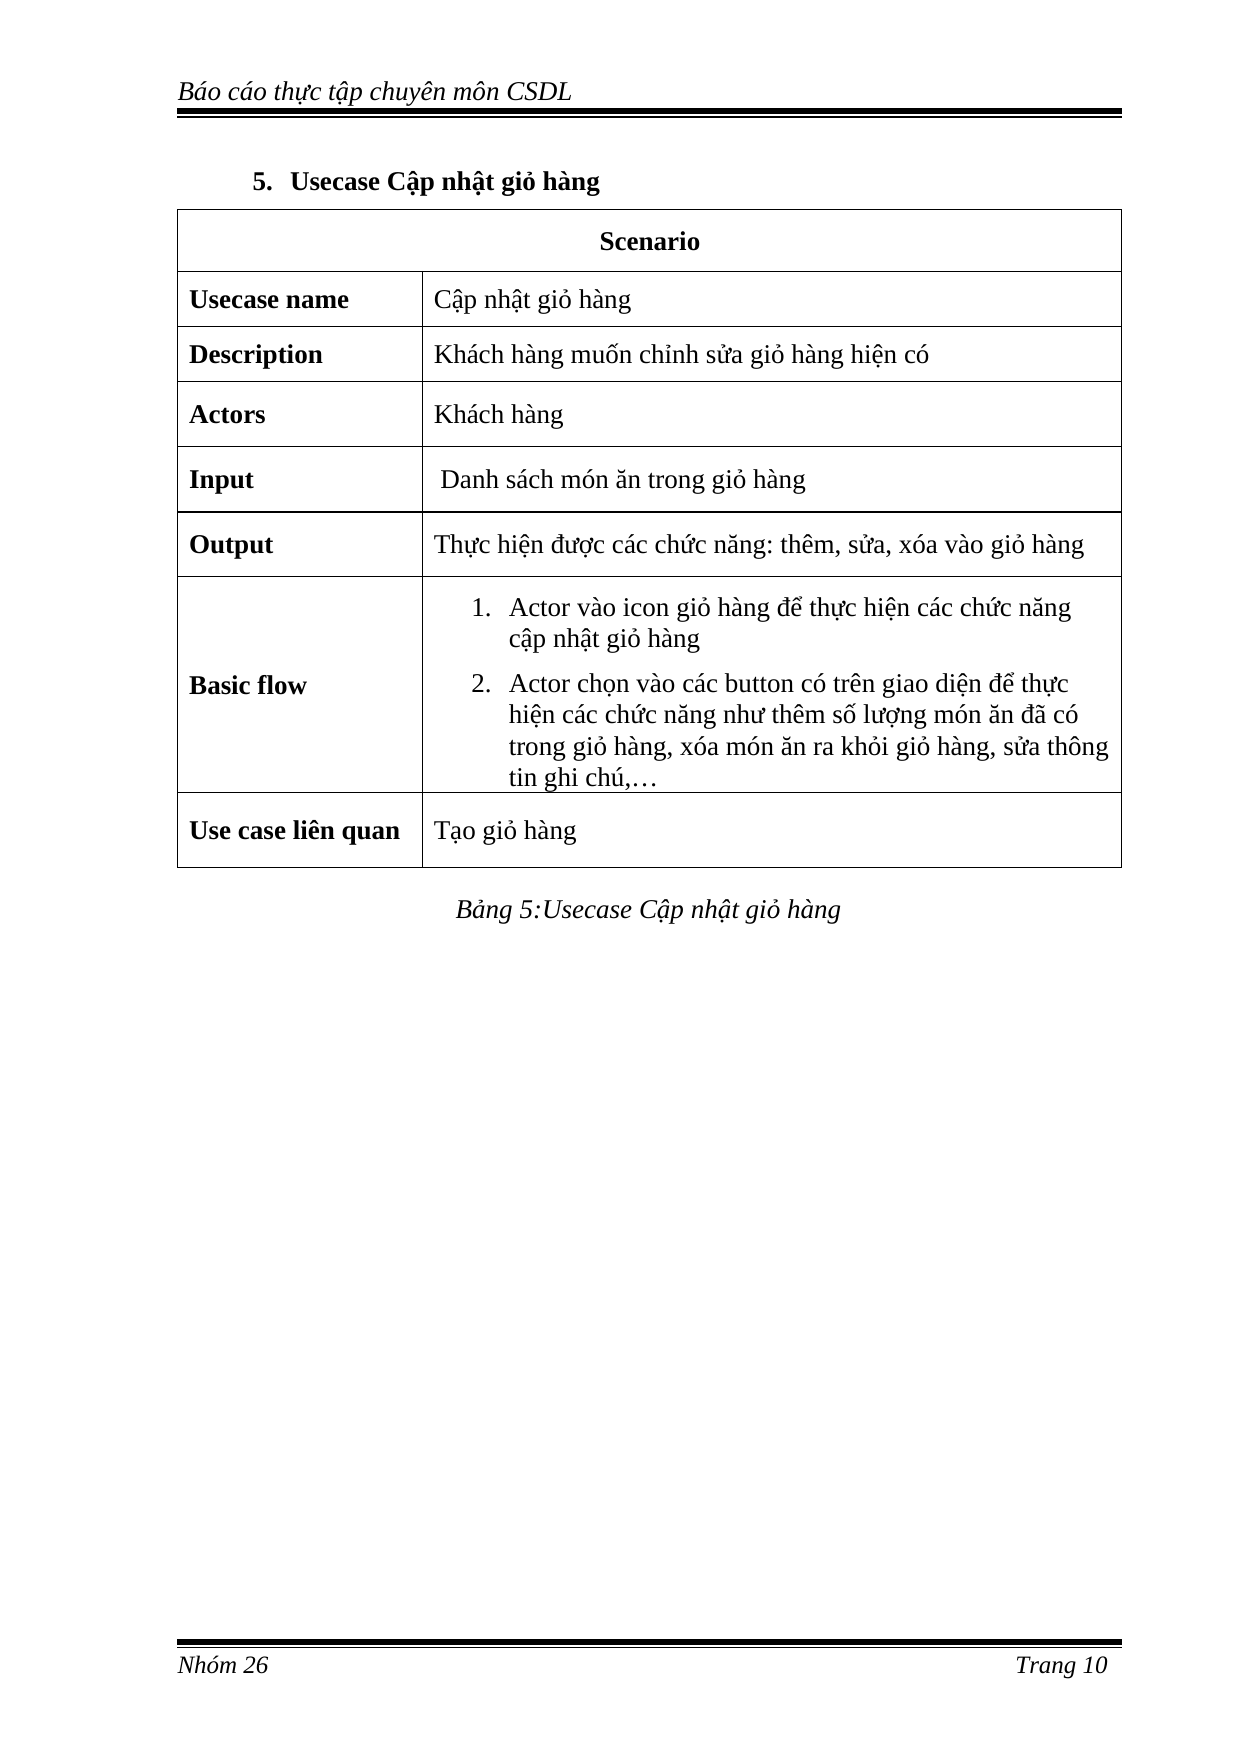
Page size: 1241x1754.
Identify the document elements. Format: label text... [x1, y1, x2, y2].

table_cell Tạo giỏ hàng [423, 793, 1121, 867]
table_cell Khách hàng [423, 382, 1121, 446]
table_cell Khách hàng muốn chỉnh sửa giỏ hàng hiện có [423, 327, 1121, 381]
table_cell Actors [178, 382, 422, 446]
table_cell Cập nhật giỏ hàng [423, 272, 1121, 326]
table_cell Actor vào icon giỏ hàng để thực hiện các chức năng cập nhật giỏ hàng Actor chọn vào các button có trên giao diện để thực hiện các chức năng như thêm số lượng món ăn đã có trong giỏ hàng, xóa món ăn ra khỏi giỏ hàng, sửa thông tin ghi chú,… [423, 577, 1121, 792]
table_cell Thực hiện được các chức năng: thêm, sửa, xóa vào giỏ hàng [423, 513, 1121, 576]
table_header Scenario [178, 210, 1121, 271]
table_cell Description [178, 327, 422, 381]
table_cell Basic flow [178, 577, 422, 792]
table_cell Use case liên quan [178, 793, 422, 867]
text Bảng 5:Usecase Cập nhật giỏ hàng [177, 893, 1122, 924]
list Usecase Cập nhật giỏ hàng [252, 166, 1122, 197]
table_cell Input [178, 447, 422, 511]
table_cell Usecase name [178, 272, 422, 326]
table_cell Danh sách món ăn trong giỏ hàng [423, 447, 1121, 511]
table_cell Output [178, 513, 422, 576]
